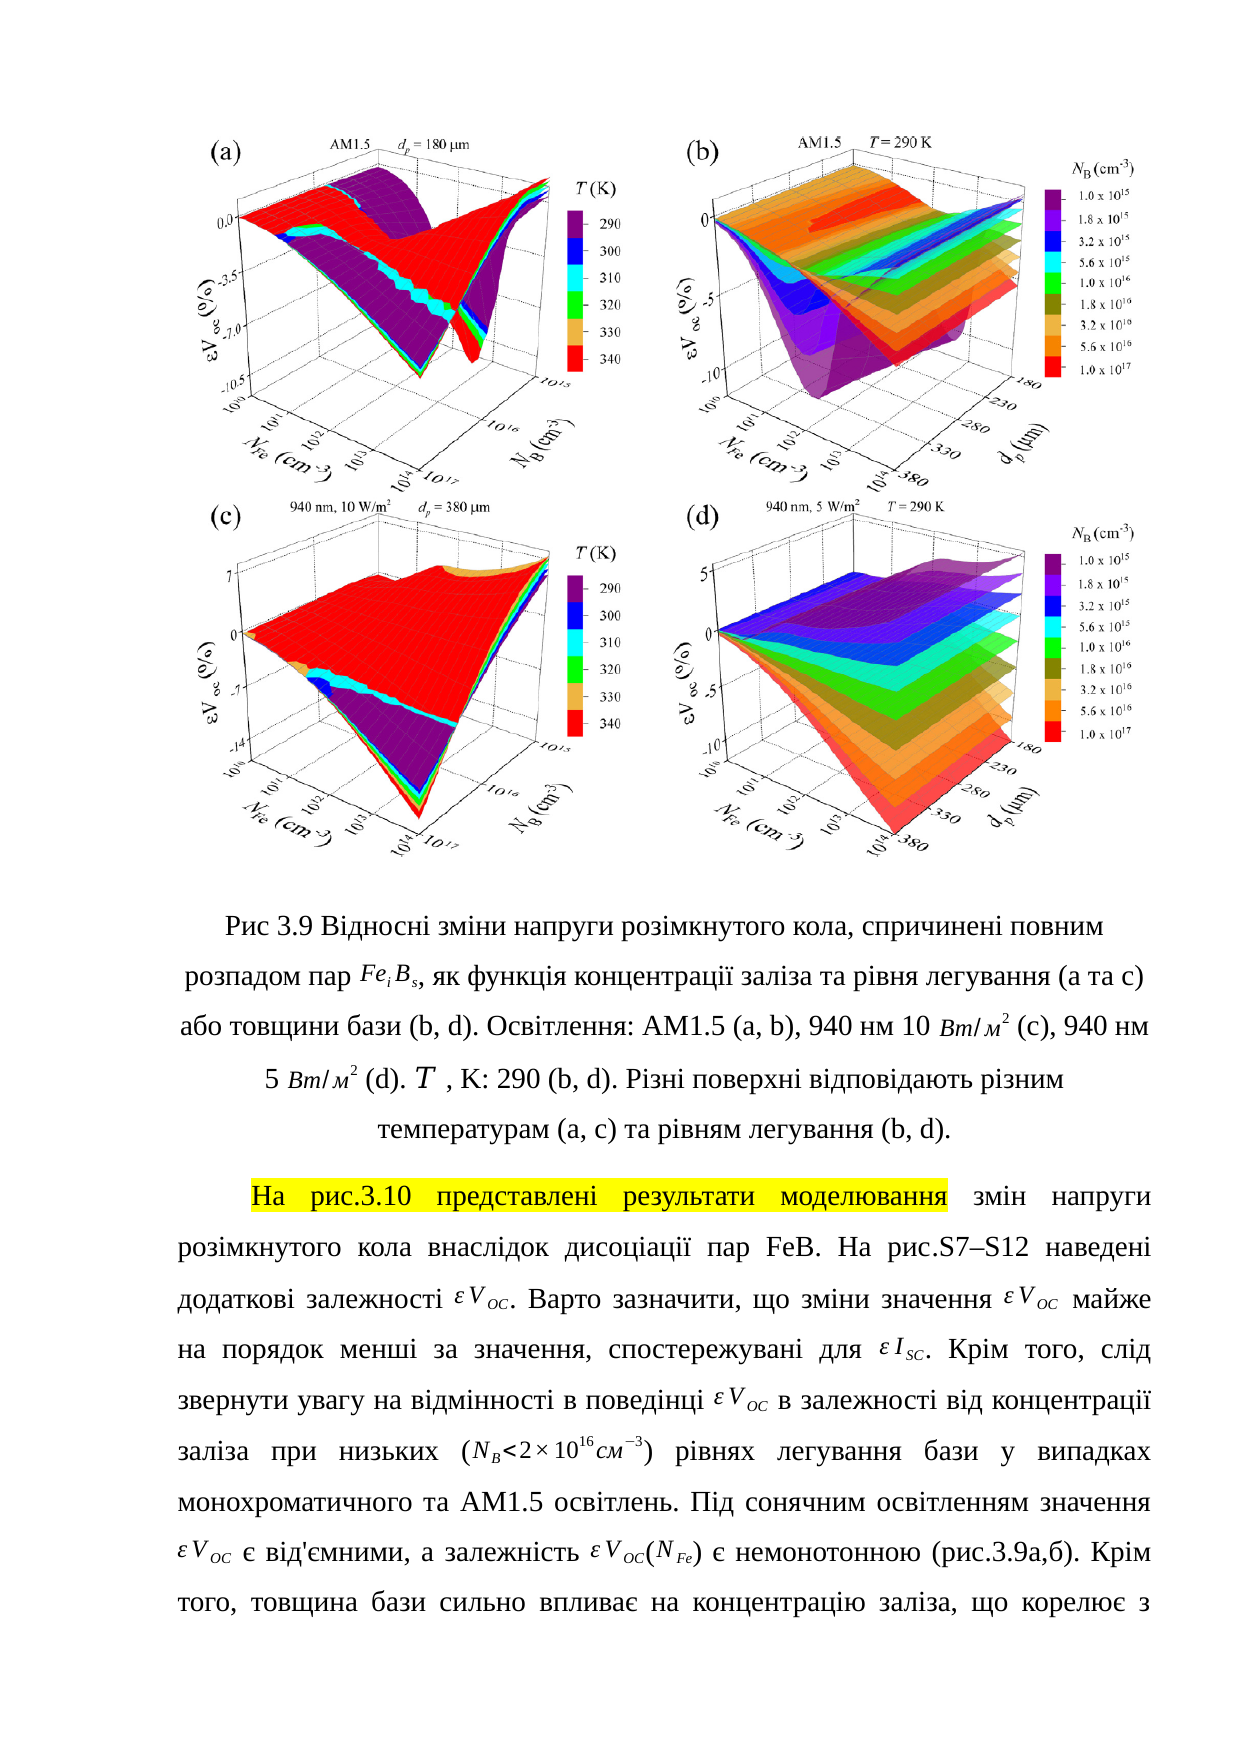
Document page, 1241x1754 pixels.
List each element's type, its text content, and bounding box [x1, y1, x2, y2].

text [177, 1178, 1152, 1618]
text Рис 3.9 Відносні зміни напруги розімкнутого кола, спричинені повним розпадом пар , як функція концентрації заліза та рівня легування (a та c) або товщини бази (b, d). Освітлення: AM1.5 (a, b), 940 нм 10 (c), 940 нм 5 (d). 𝑇 , K: 290 (b, d). Різні поверхні відповідають різним температурам (a, c) та рівням легування (b, d). [177, 908, 1152, 1145]
picture [177, 118, 1152, 875]
